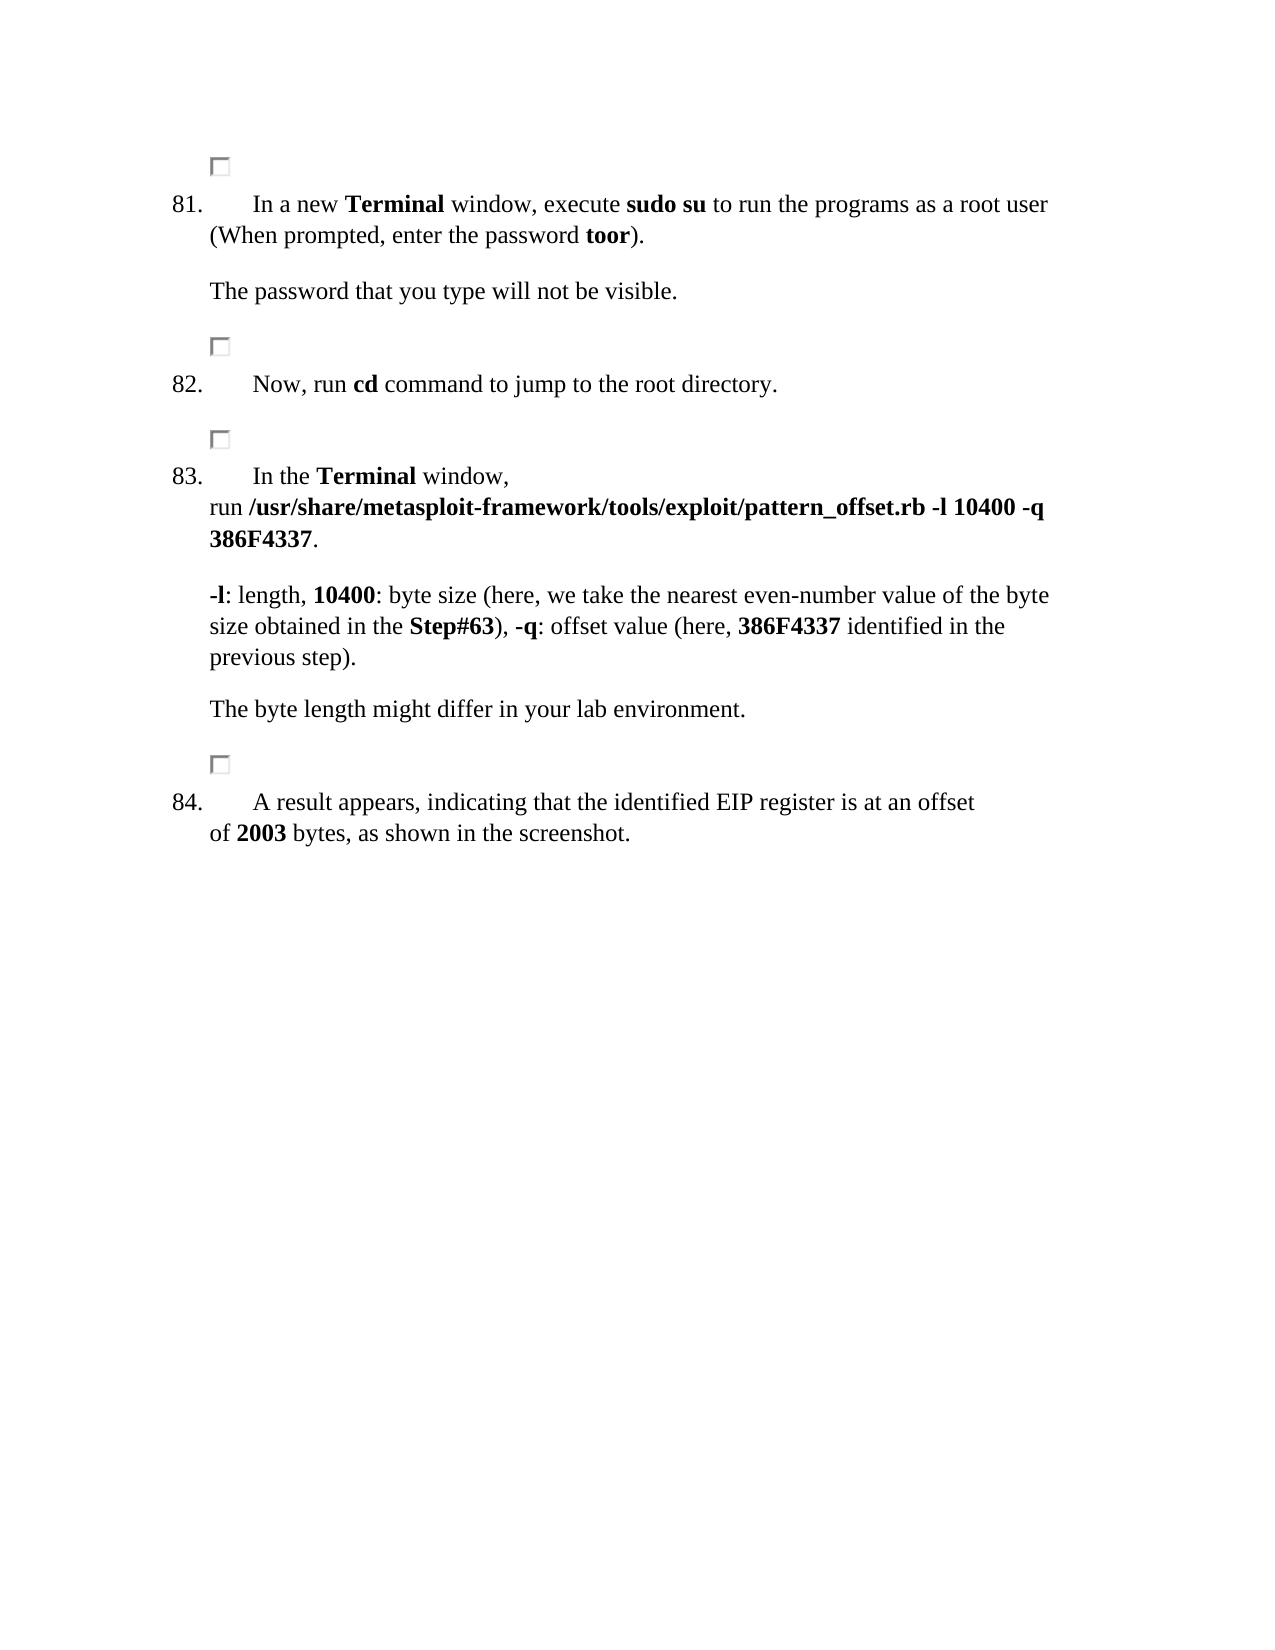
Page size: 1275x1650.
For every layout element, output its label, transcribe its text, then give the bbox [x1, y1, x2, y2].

list In the Terminal window, run /usr/share/metasploit-framework/tools/exploit/pattern_offset.rb -l 10400 -q 386F4337. [172, 422, 1094, 552]
list In a new Terminal window, execute sudo su to run the programs as a root user (When prompted, enter the password toor). [172, 150, 1094, 249]
list Now, run cd command to jump to the root directory. [172, 330, 1094, 397]
list A result appears, indicating that the identified EIP register is at an offset of 2003 bytes, as shown in the screenshot. [172, 748, 1094, 847]
text -l: length, 10400: byte size (here, we take the nearest even-number value of the byte size obtained in the Step#63), -q: offset value (here, 386F4337 identified in the previous step). [209, 577, 1094, 671]
text The byte length might differ in your lab environment. [209, 692, 1094, 723]
text The password that you type will not be visible. [209, 274, 1094, 305]
